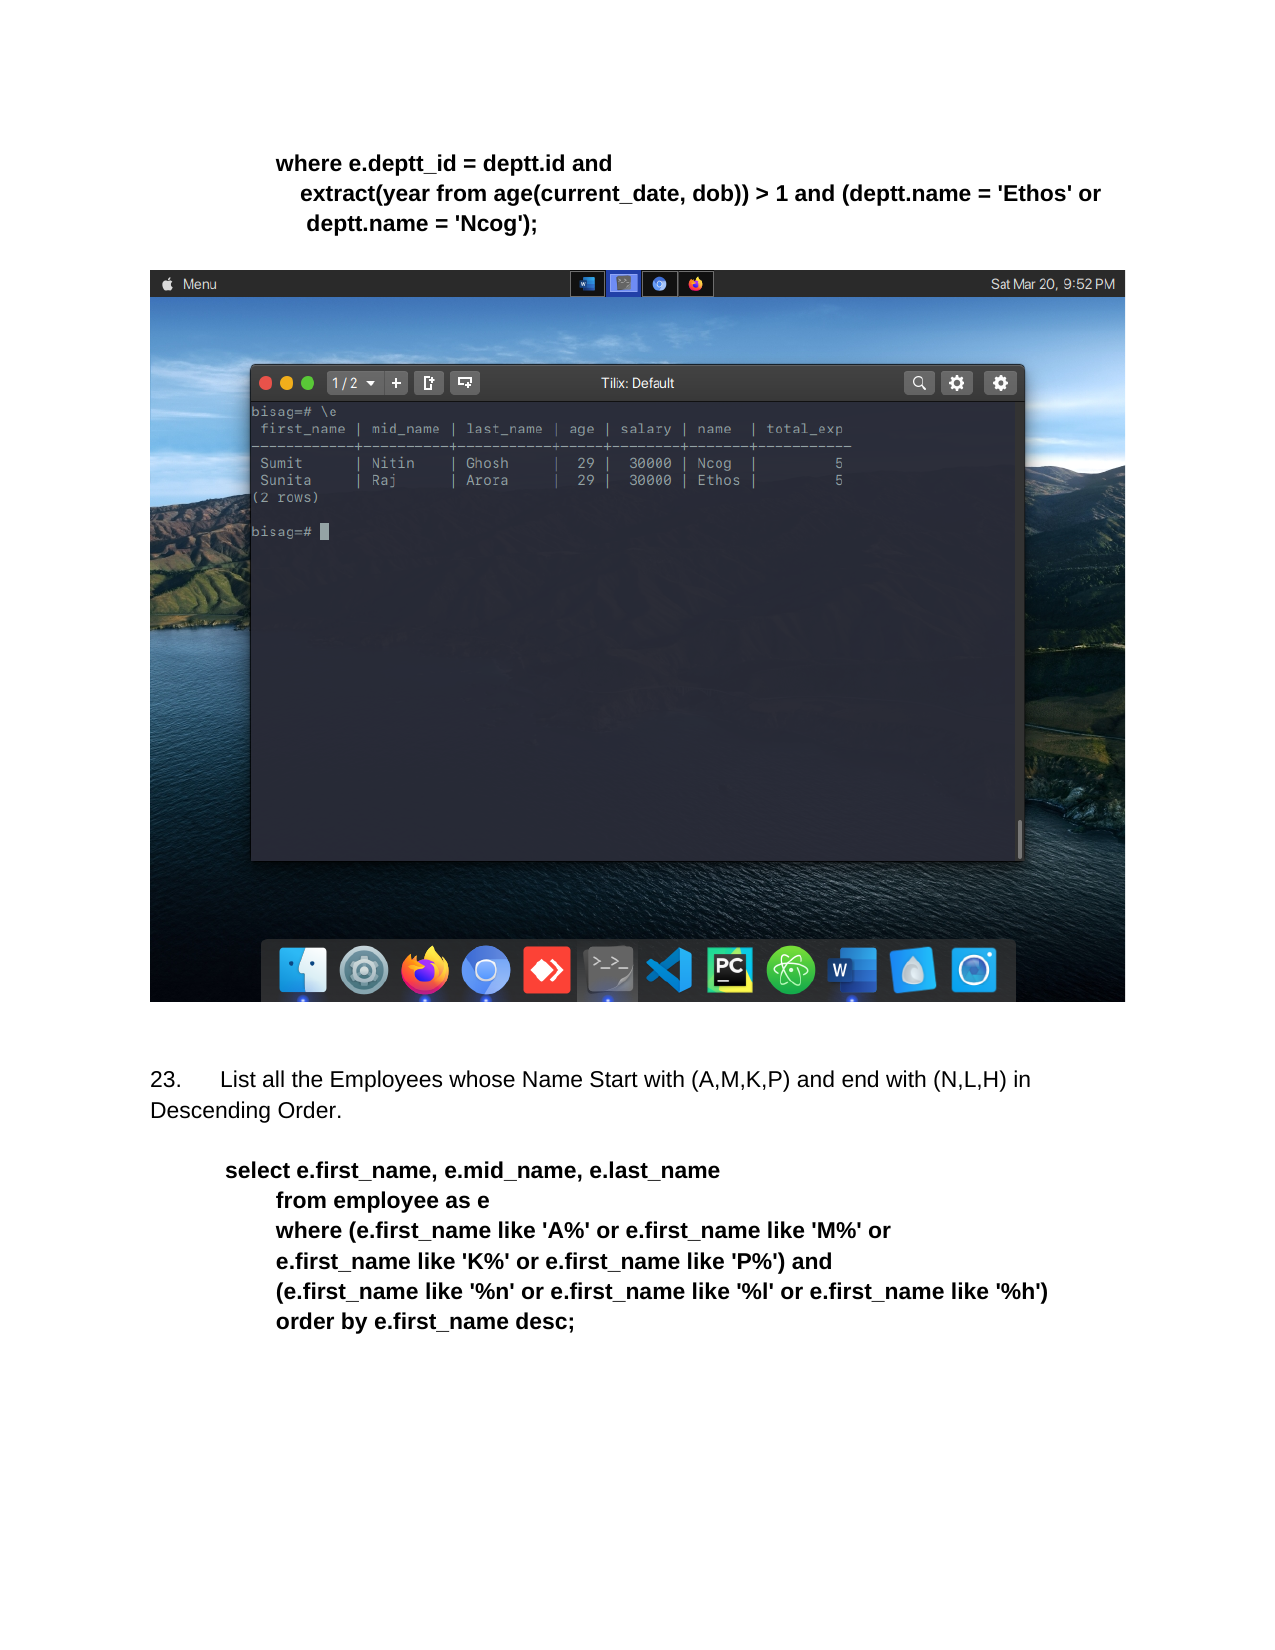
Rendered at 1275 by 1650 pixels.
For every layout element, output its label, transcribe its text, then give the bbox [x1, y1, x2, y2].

text order by e.first_name desc; [225, 1308, 1125, 1334]
text (e.first_name like '%n' or e.first_name like '%l' or e.first_name like '%h') [225, 1278, 1125, 1304]
text 23. List all the Employees whose Name Start with (A,M,K,P) and end with (N,L,H) in Descending Order. [150, 1066, 1125, 1123]
text where (e.first_name like 'A%' or e.first_name like 'M%' or [225, 1217, 1125, 1244]
text where e.deptt_id = deptt.id and [225, 150, 1125, 176]
text extract(year from age(current_date, dob)) > 1 and (deptt.name = 'Ethos' or [225, 180, 1125, 207]
text from employee as e [225, 1187, 1125, 1213]
text e.first_name like 'K%' or e.first_name like 'P%') and [225, 1248, 1125, 1274]
picture [150, 270, 1125, 1002]
text deptt.name = 'Ncog'); [225, 210, 1125, 237]
text select e.first_name, e.mid_name, e.last_name [150, 1157, 1125, 1183]
